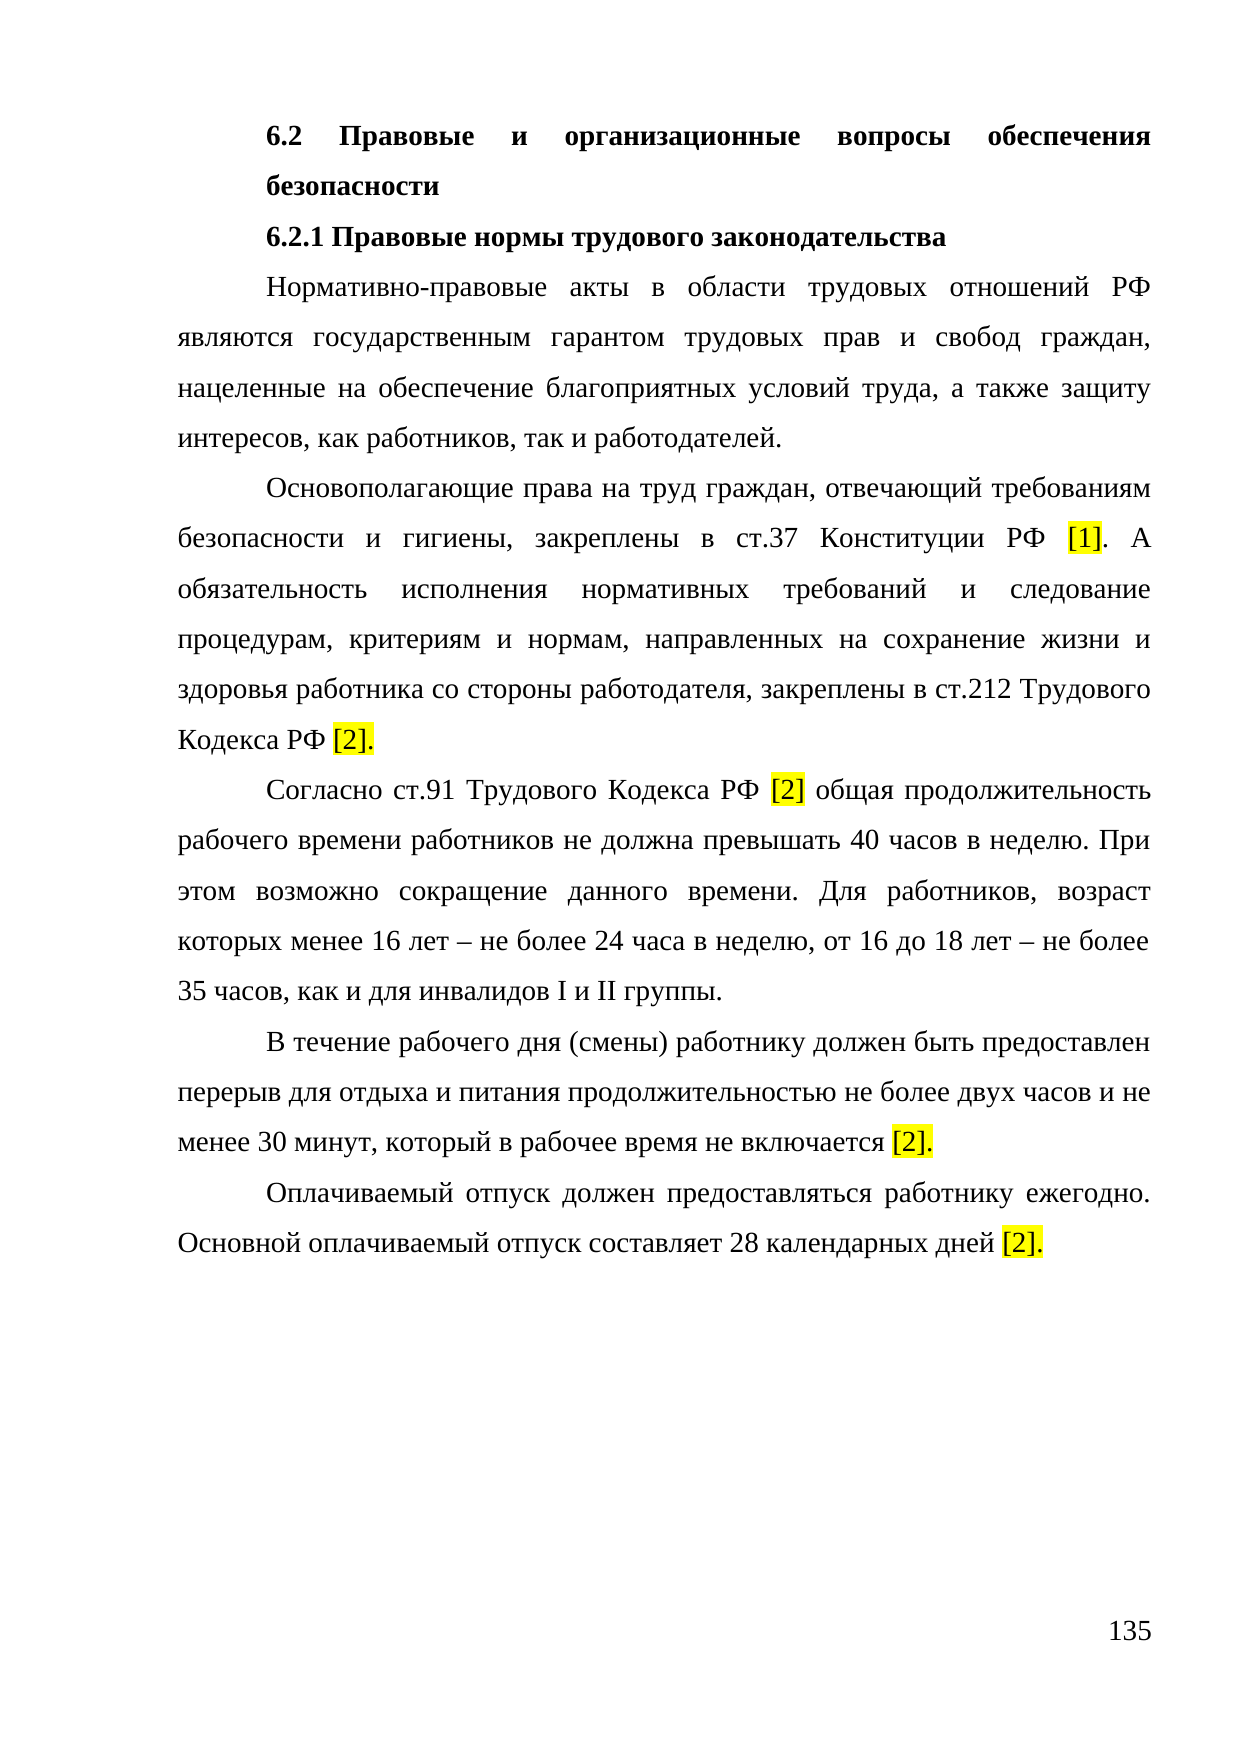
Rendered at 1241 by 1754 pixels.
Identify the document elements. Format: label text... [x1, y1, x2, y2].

text Нормативно-правовые акты в области трудовых отношений РФ являются государственным гарантом трудовых прав и свобод граждан, нацеленные на обеспечение благоприятных условий труда, а также защиту интересов, как работников, так и работодателей. [177, 269, 1152, 453]
subtitle 6.2 Правовые и организационные вопросы обеспечения безопасности [266, 118, 1152, 202]
subtitle 6.2.1 Правовые нормы трудового законодательства [177, 219, 1152, 252]
text Основополагающие права на труд граждан, отвечающий требованиям безопасности и гигиены, закреплены в ст.37 Конституции РФ [1]. А обязательность исполнения нормативных требований и следование процедурам, критериям и нормам, направленных на сохранение жизни и здоровья работника со стороны работодателя, закреплены в ст.212 Трудового Кодекса РФ [2]. [177, 470, 1152, 755]
text В течение рабочего дня (смены) работнику должен быть предоставлен перерыв для отдыха и питания продолжительностью не более двух часов и не менее 30 минут, который в рабочее время не включается [2]. [177, 1024, 1152, 1158]
text Оплачиваемый отпуск должен предоставляться работнику ежегодно. Основной оплачиваемый отпуск составляет 28 календарных дней [2]. [177, 1175, 1152, 1258]
text Согласно ст.91 Трудового Кодекса РФ [2] общая продолжительность рабочего времени работников не должна превышать 40 часов в неделю. При этом возможно сокращение данного времени. Для работников, возраст которых менее 16 лет – не более 24 часа в неделю, от 16 до 18 лет – не более 35 часов, как и для инвалидов I и II группы. [177, 772, 1152, 1007]
